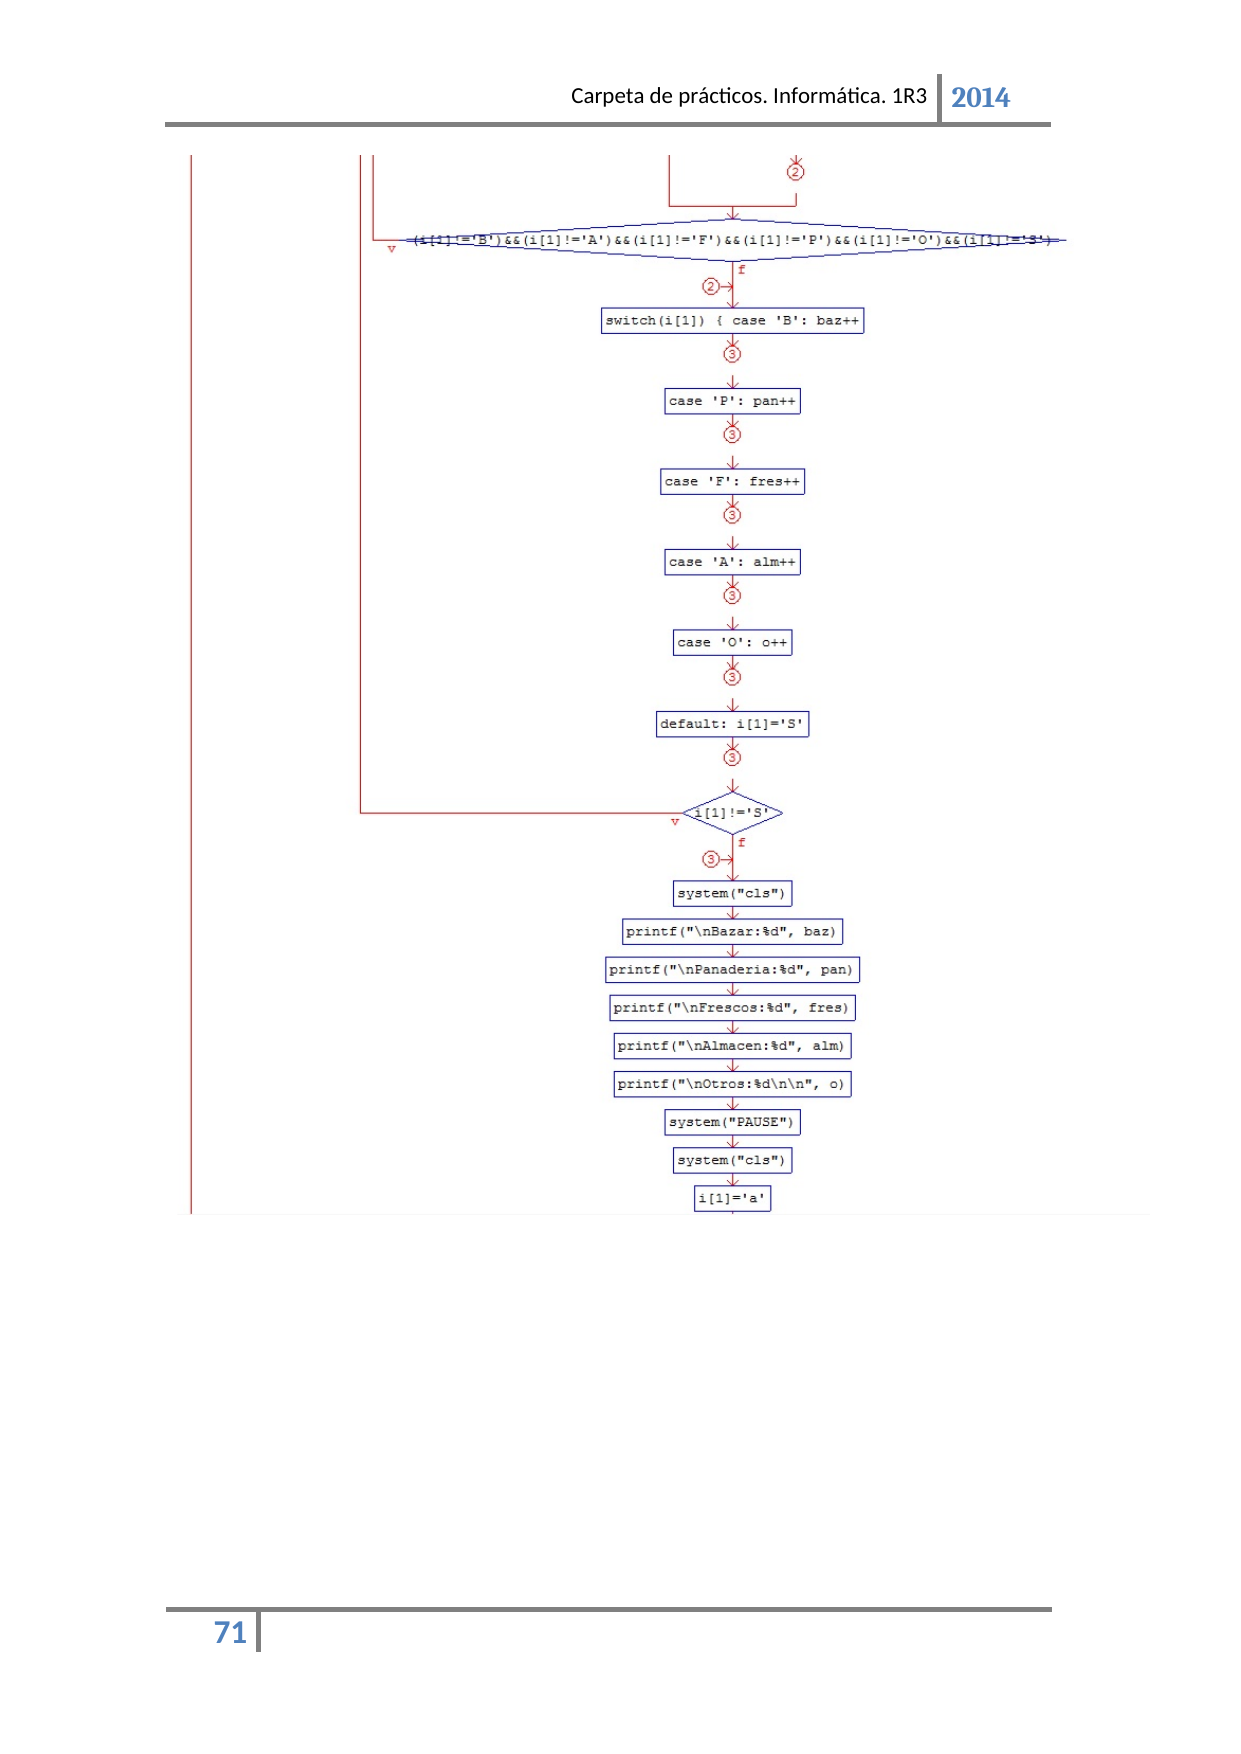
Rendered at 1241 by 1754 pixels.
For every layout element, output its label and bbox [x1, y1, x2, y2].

picture [177, 155, 1150, 1215]
